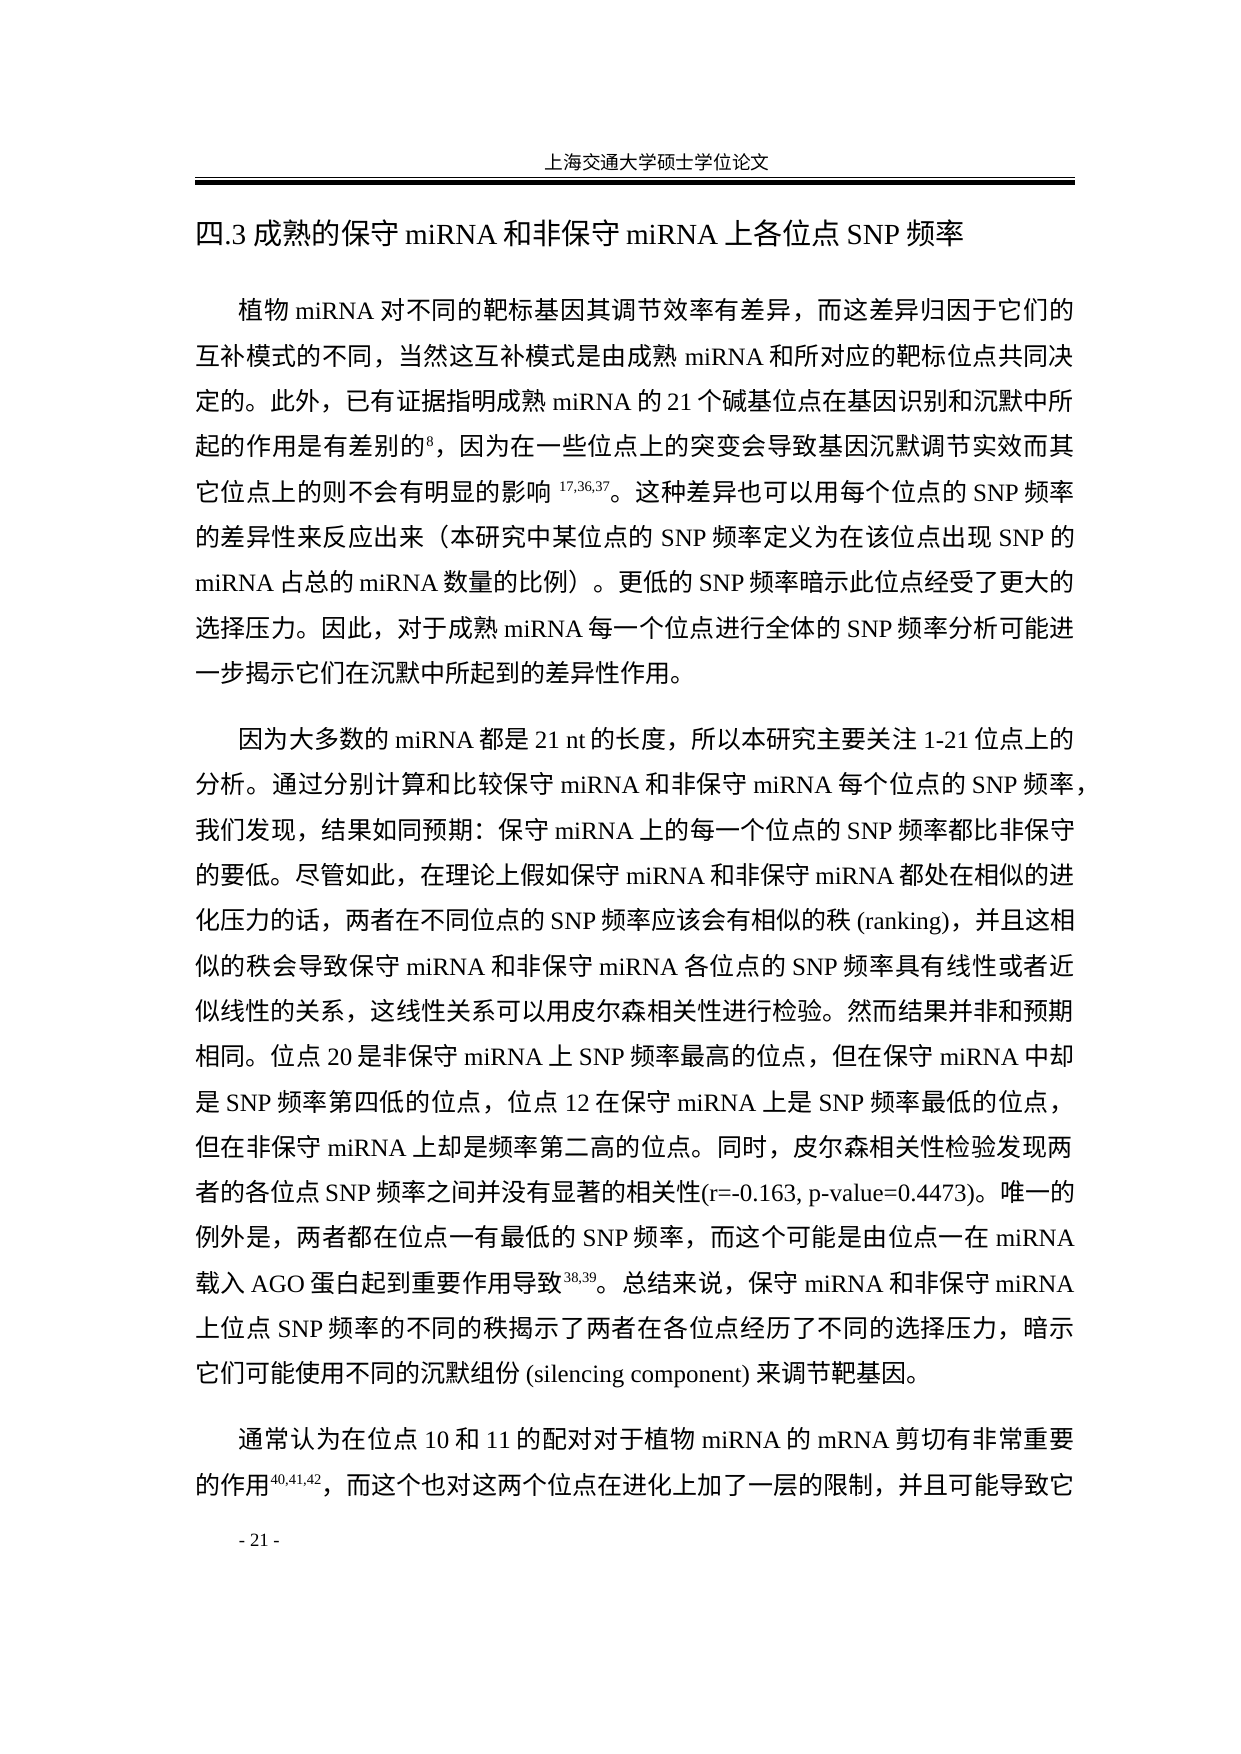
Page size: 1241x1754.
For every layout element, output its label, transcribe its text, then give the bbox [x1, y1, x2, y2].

text 植物miRNA对不同的靶标基因其调节效率有差异，而这差异归因于它们的互补模式的不同，当然这互补模式是由成熟miRNA和所对应的靶标位点共同决定的。此外，已有证据指明成熟miRNA的21个碱基位点在基因识别和沉默中所起的作用是有差别的8，因为在一些位点上的突变会导致基因沉默调节实效而其它位点上的则不会有明显的影响 17,,。这种差异也可以用每个位点的SNP频率的差异性来反应出来（本研究中某位点的SNP频率定义为在该位点出现SNP的miRNA占总的miRNA数量的比例）。更低的SNP频率暗示此位点经受了更大的选择压力。因此，对于成熟miRNA每一个位点进行全体的SNP频率分析可能进一步揭示它们在沉默中所起到的差异性作用。 [195, 291, 1075, 689]
text 因为大多数的miRNA都是21 nt的长度，所以本研究主要关注1-21位点上的分析。通过分别计算和比较保守miRNA和非保守miRNA每个位点的SNP频率，我们发现，结果如同预期：保守miRNA上的每一个位点的SNP频率都比非保守的要低。尽管如此，在理论上假如保守miRNA和非保守miRNA都处在相似的进化压力的话，两者在不同位点的SNP频率应该会有相似的秩 (ranking)，并且这相似的秩会导致保守miRNA和非保守miRNA各位点的SNP频率具有线性或者近似线性的关系，这线性关系可以用皮尔森相关性进行检验。然而结果并非和预期相同。位点20是非保守miRNA上SNP频率最高的位点，但在保守miRNA中却是SNP频率第四低的位点，位点12在保守miRNA上是SNP频率最低的位点，但在非保守miRNA上却是频率第二高的位点。同时，皮尔森相关性检验发现两者的各位点SNP频率之间并没有显著的相关性(r=-0.163, p-value=0.4473)。唯一的例外是，两者都在位点一有最低的SNP频率，而这个可能是由位点一在miRNA载入AGO蛋白起到重要作用导致,。总结来说，保守miRNA和非保守miRNA上位点SNP频率的不同的秩揭示了两者在各位点经历了不同的选择压力，暗示它们可能使用不同的沉默组份 (silencing component) 来调节靶基因。 [195, 719, 1075, 1390]
subtitle 成熟的保守miRNA和非保守miRNA上各位点SNP频率 [195, 211, 1075, 253]
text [195, 1420, 1075, 1502]
